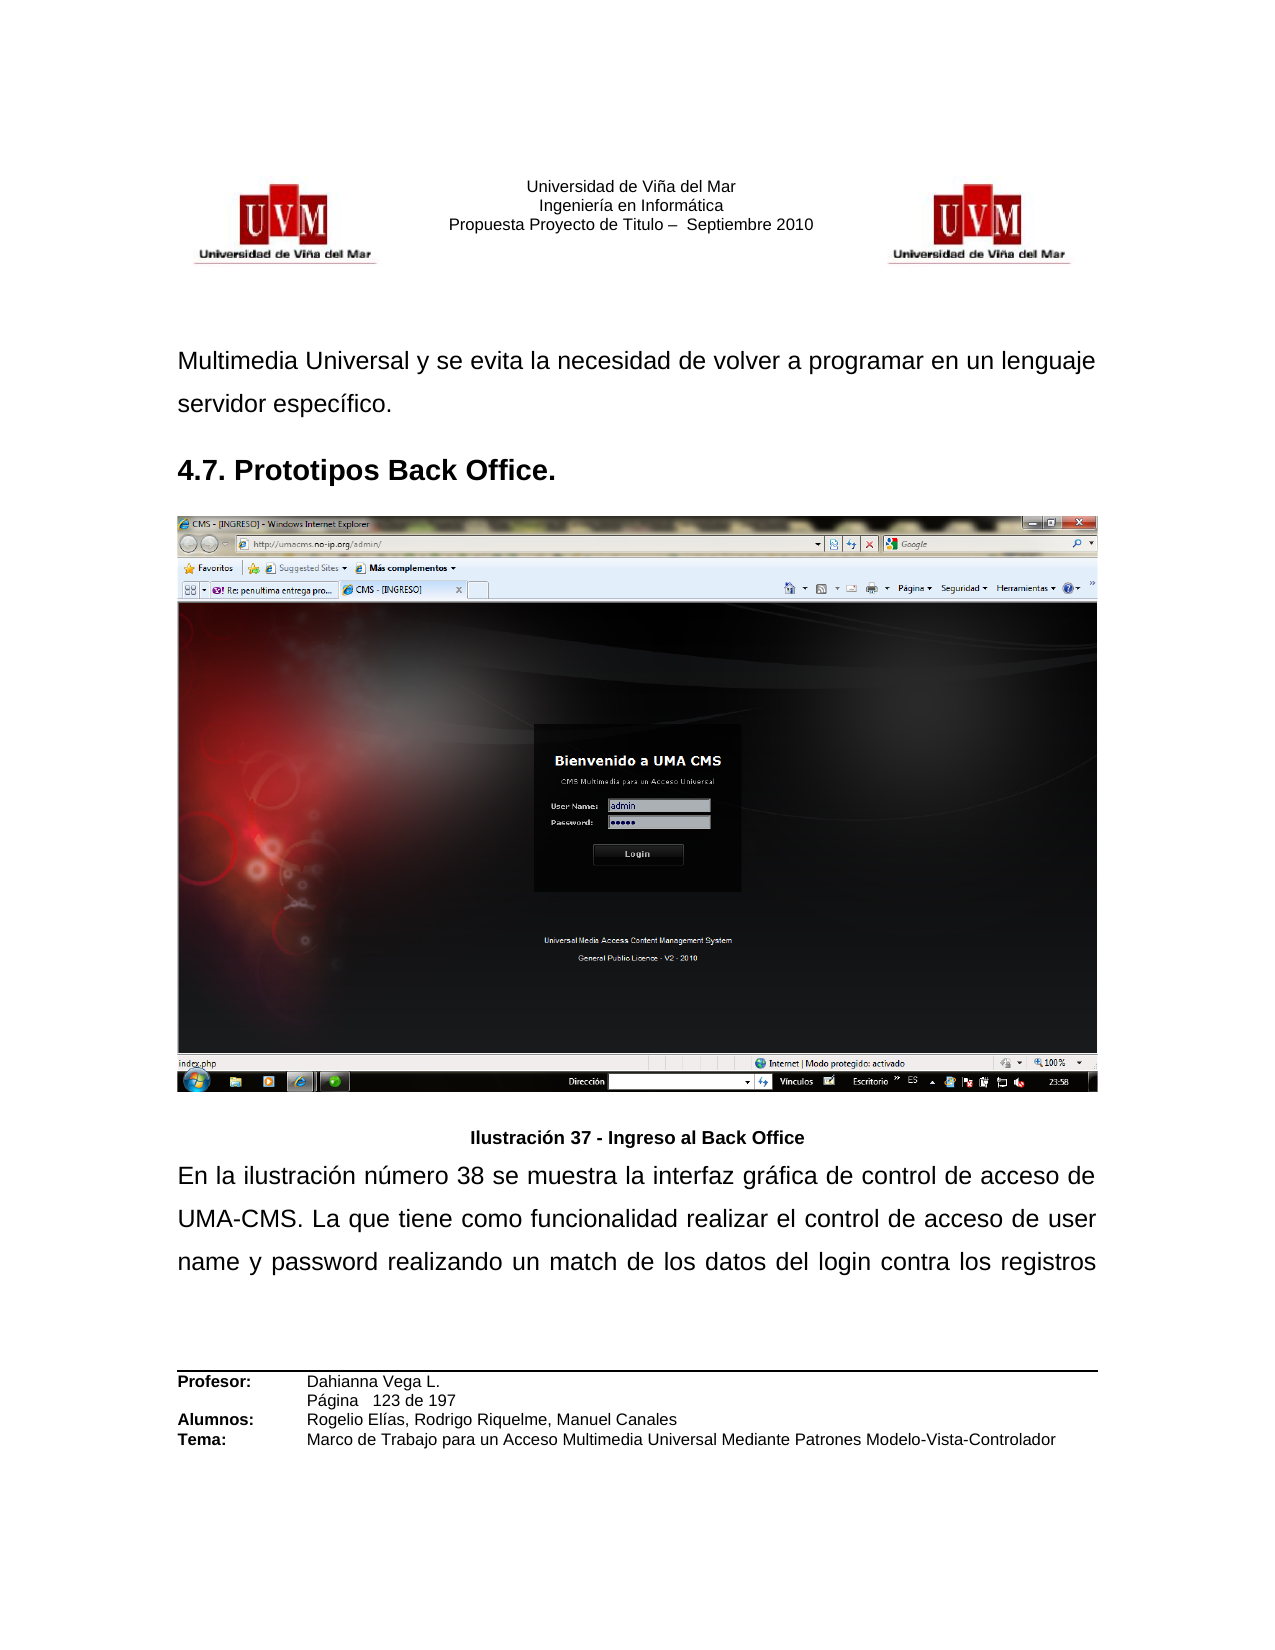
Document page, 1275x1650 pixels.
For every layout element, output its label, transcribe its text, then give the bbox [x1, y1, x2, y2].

picture [177, 516, 1098, 1092]
subtitle 4.7. Prototipos Back Office. [177, 453, 1098, 487]
text Ilustración 37 - Ingreso al Back Office [177, 1127, 1098, 1148]
picture [871, 176, 1084, 267]
picture [177, 176, 390, 267]
